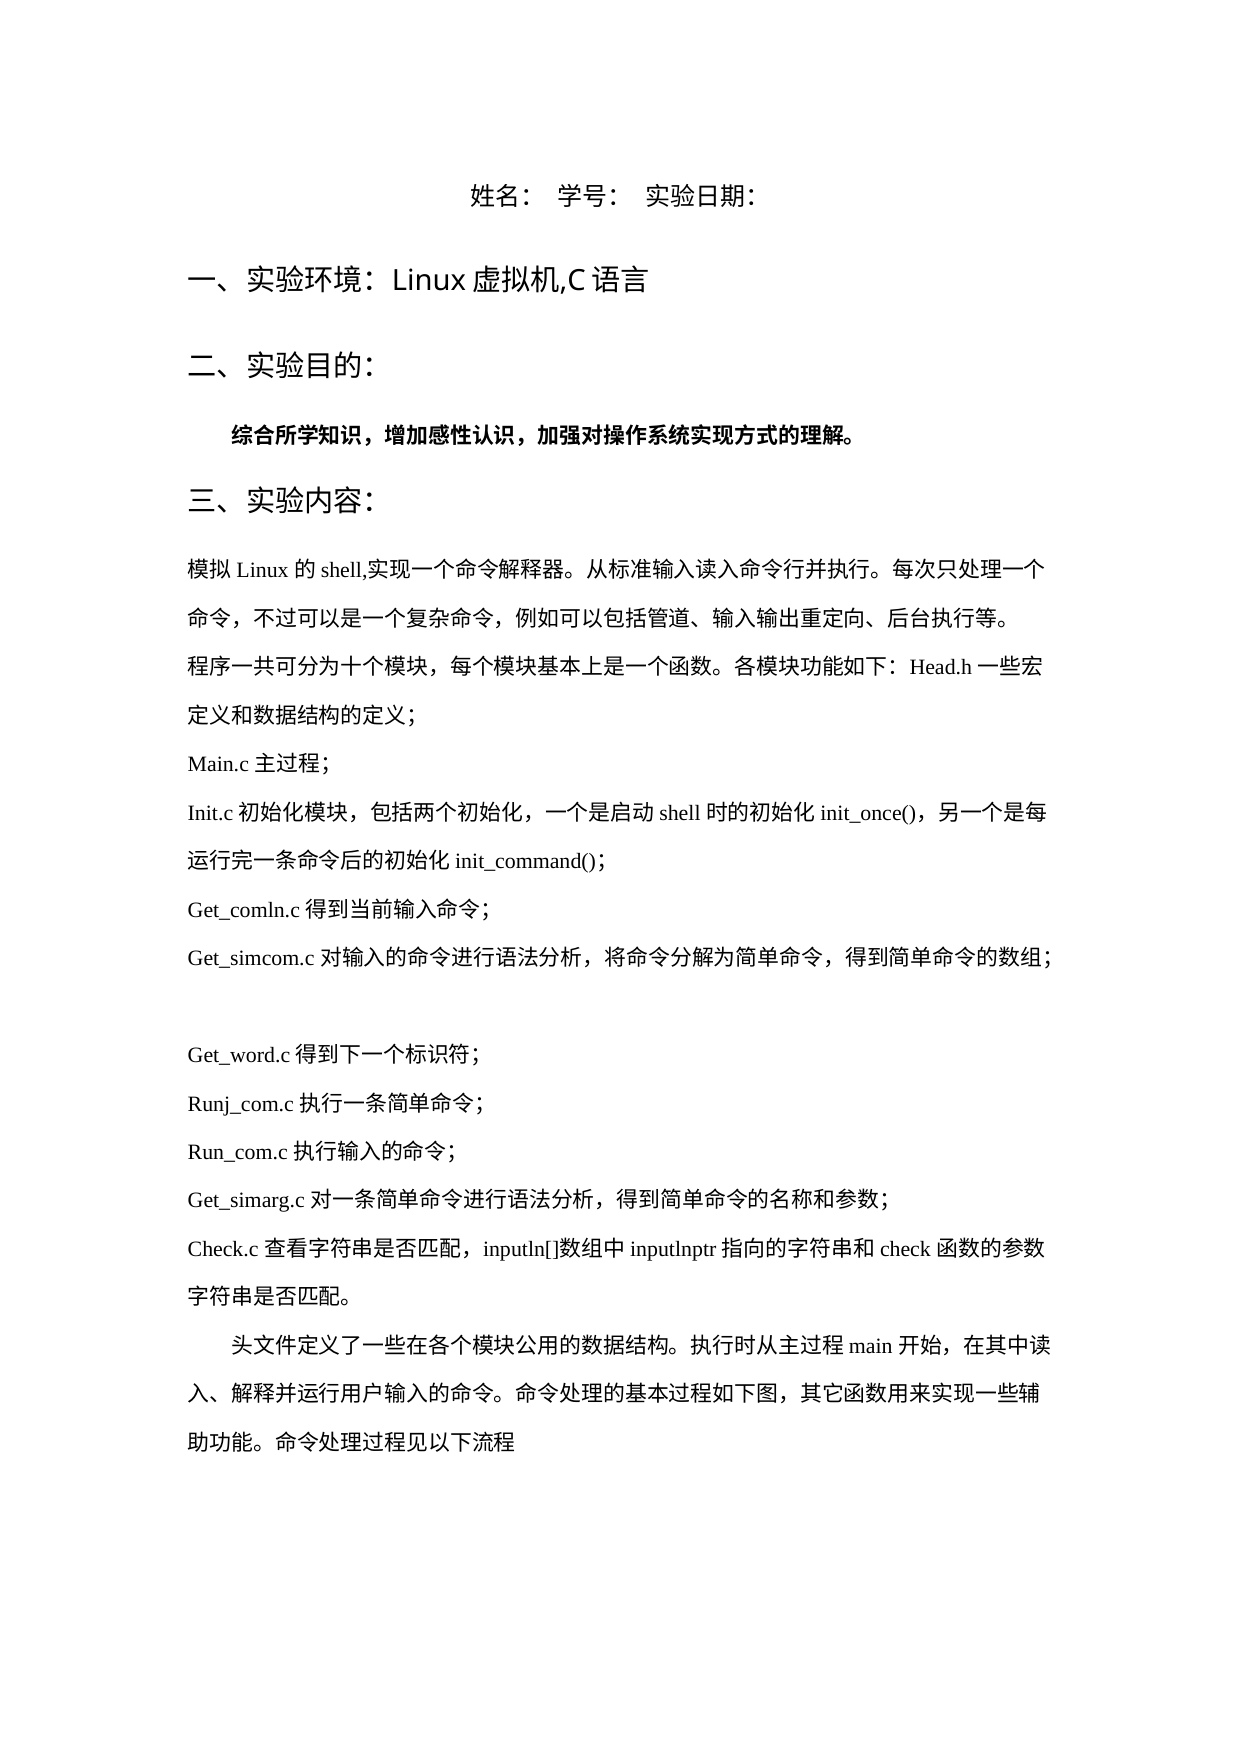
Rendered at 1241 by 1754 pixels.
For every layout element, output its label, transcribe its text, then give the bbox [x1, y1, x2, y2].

text 一、实验环境：Linux虚拟机,C语言 [187, 245, 1053, 310]
list 三、实验内容： [187, 466, 1053, 531]
text 综合所学知识，增加感性认识，加强对操作系统实现方式的理解。 [187, 417, 1053, 450]
text 二、实验目的： [187, 331, 1053, 396]
text Check.c 查看字符串是否匹配，inputln[]数组中 inputlnptr 指向的字符串和 check 函数的参数字符串是否匹配。 [187, 1230, 1053, 1311]
text Get_word.c 得到下一个标识符； [187, 1037, 1053, 1069]
text Init.c 初始化模块，包括两个初始化，一个是启动 shell 时的初始化 init_once()，另一个是每运行完一条命令后的初始化 init_command()； [187, 794, 1053, 876]
text Get_comln.c 得到当前输入命令； [187, 891, 1053, 924]
text Get_simarg.c 对一条简单命令进行语法分析，得到简单命令的名称和参数； [187, 1182, 1053, 1214]
text 程序一共可分为十个模块，每个模块基本上是一个函数。各模块功能如下：Head.h 一些宏定义和数据结构的定义； [187, 649, 1053, 730]
text Get_simcom.c 对输入的命令进行语法分析，将命令分解为简单命令，得到简单命令的数组； [187, 940, 1053, 1021]
text Run_com.c 执行输入的命令； [187, 1133, 1053, 1166]
text 模拟 Linux 的 shell,实现一个命令解释器。从标准输入读入命令行并执行。每次只处理一个命令，不过可以是一个复杂命令，例如可以包括管道、输入输出重定向、后台执行等。 [187, 552, 1053, 633]
text Runj_com.c 执行一条简单命令； [187, 1085, 1053, 1118]
text Main.c 主过程； [187, 746, 1053, 778]
text 头文件定义了一些在各个模块公用的数据结构。执行时从主过程 main 开始，在其中读入、解释并运行用户输入的命令。命令处理的基本过程如下图，其它函数用来实现一些辅助功能。命令处理过程见以下流程 [187, 1327, 1053, 1457]
text 姓名： 学号： 实验日期： [187, 162, 1053, 227]
